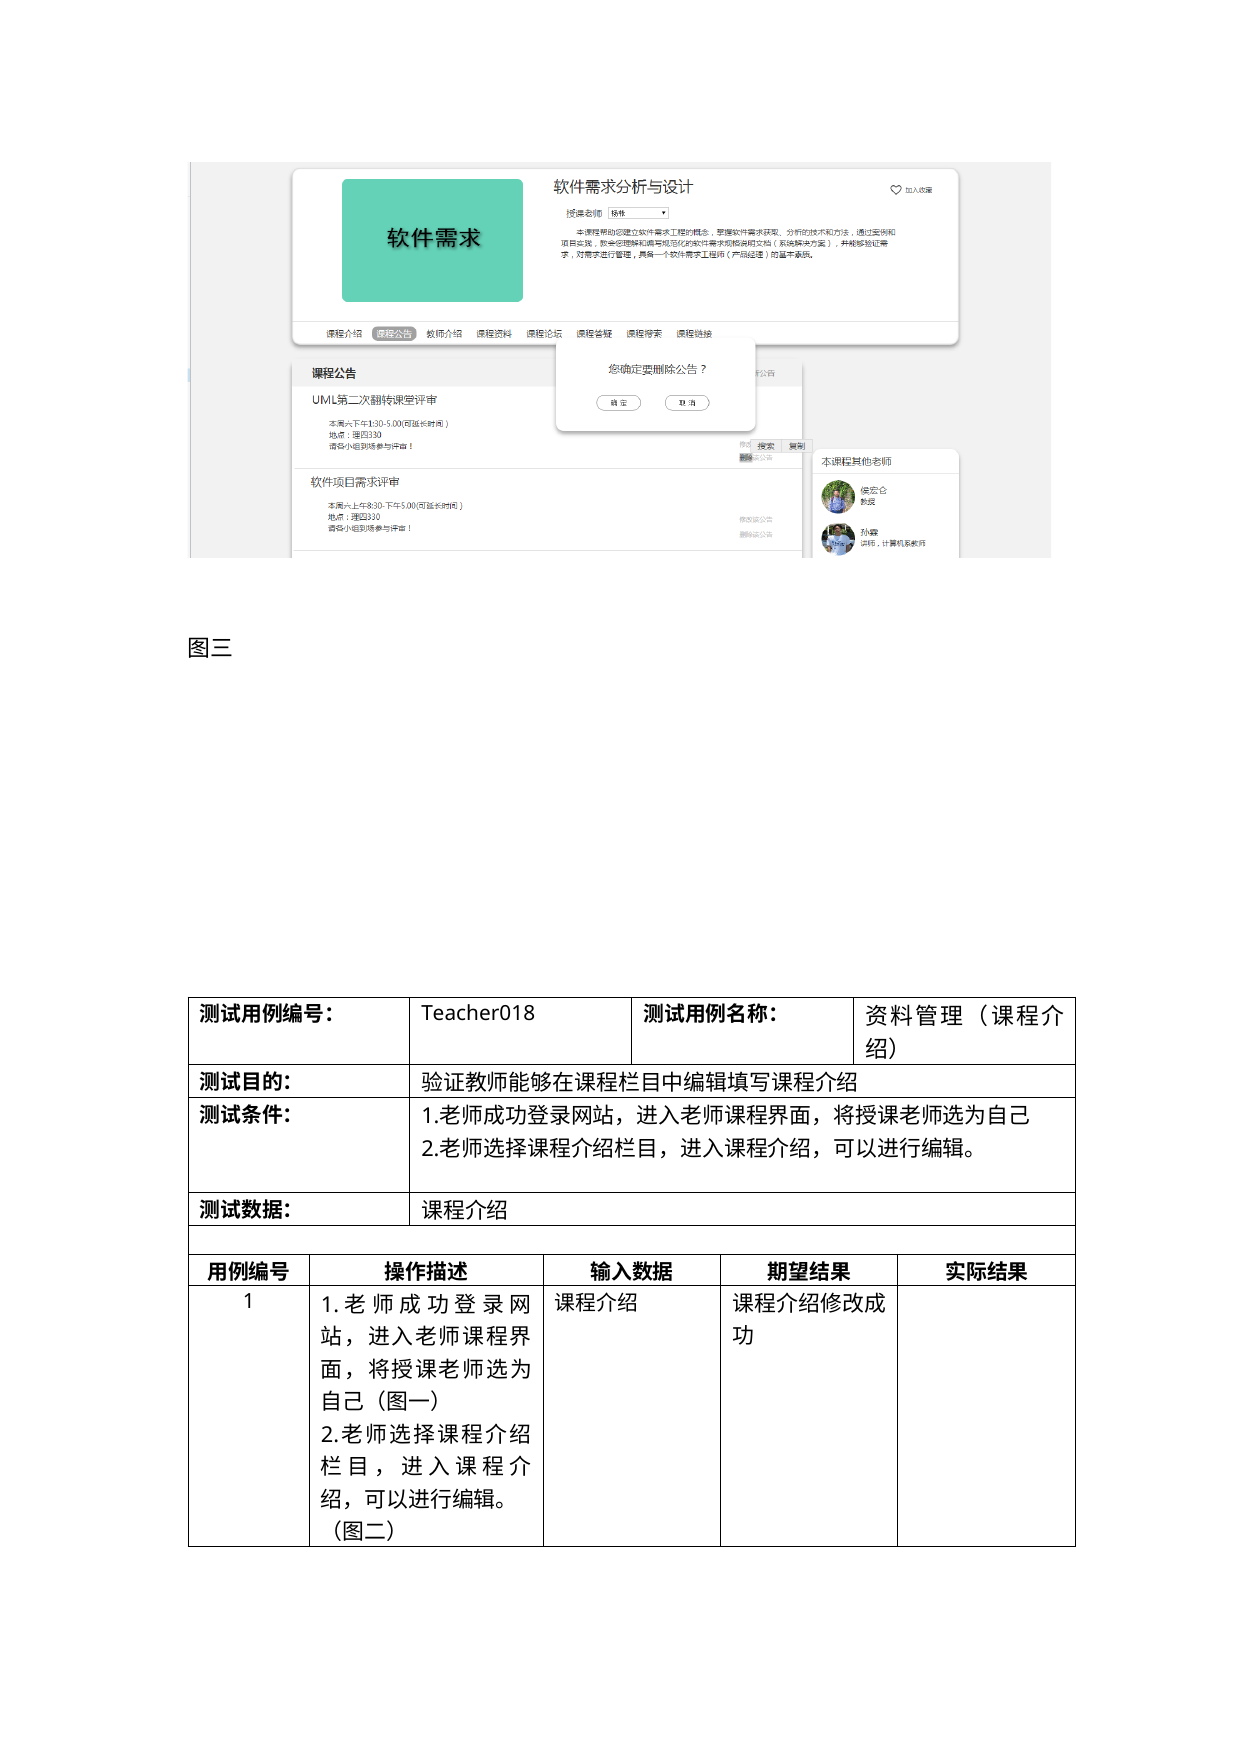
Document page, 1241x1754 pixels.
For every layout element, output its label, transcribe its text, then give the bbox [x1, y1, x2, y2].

table_header 测试用例名称： [632, 998, 853, 1064]
table_cell 验证教师能够在课程栏目中编辑填写课程介绍 [410, 1065, 1075, 1097]
table_cell [189, 1226, 1075, 1254]
table_header 测试用例编号： [189, 998, 409, 1064]
table_cell 课程介绍修改成功 [721, 1286, 897, 1546]
table_cell 用例编号 [189, 1255, 309, 1285]
picture [187, 162, 1052, 558]
text 图三 [187, 630, 1053, 663]
table_cell [898, 1286, 1075, 1546]
table_cell 测试目的： [189, 1065, 409, 1097]
table_cell 1 [189, 1286, 309, 1546]
table_cell 输入数据 [544, 1255, 720, 1285]
table_cell 课程介绍 [410, 1193, 1075, 1224]
table_cell 课程介绍 [544, 1286, 720, 1546]
table_cell 测试数据： [189, 1193, 409, 1224]
table_header 资料管理（课程介绍） [854, 998, 1075, 1064]
table_header Teacher018 [410, 998, 631, 1064]
table_cell 1.老师成功登录网站，进入老师课程界面，将授课老师选为自己 2.老师选择课程介绍栏目，进入课程介绍，可以进行编辑。 [410, 1098, 1075, 1192]
table_cell 实际结果 [898, 1255, 1075, 1285]
table_cell 1.老师成功登录网站，进入老师课程界面，将授课老师选为自己（图一） 2.老师选择课程介绍栏目，进入课程介绍，可以进行编辑。 （图二） [310, 1286, 543, 1546]
table_cell 期望结果 [721, 1255, 897, 1285]
table_cell 测试条件： [189, 1098, 409, 1192]
table_cell 操作描述 [310, 1255, 543, 1285]
